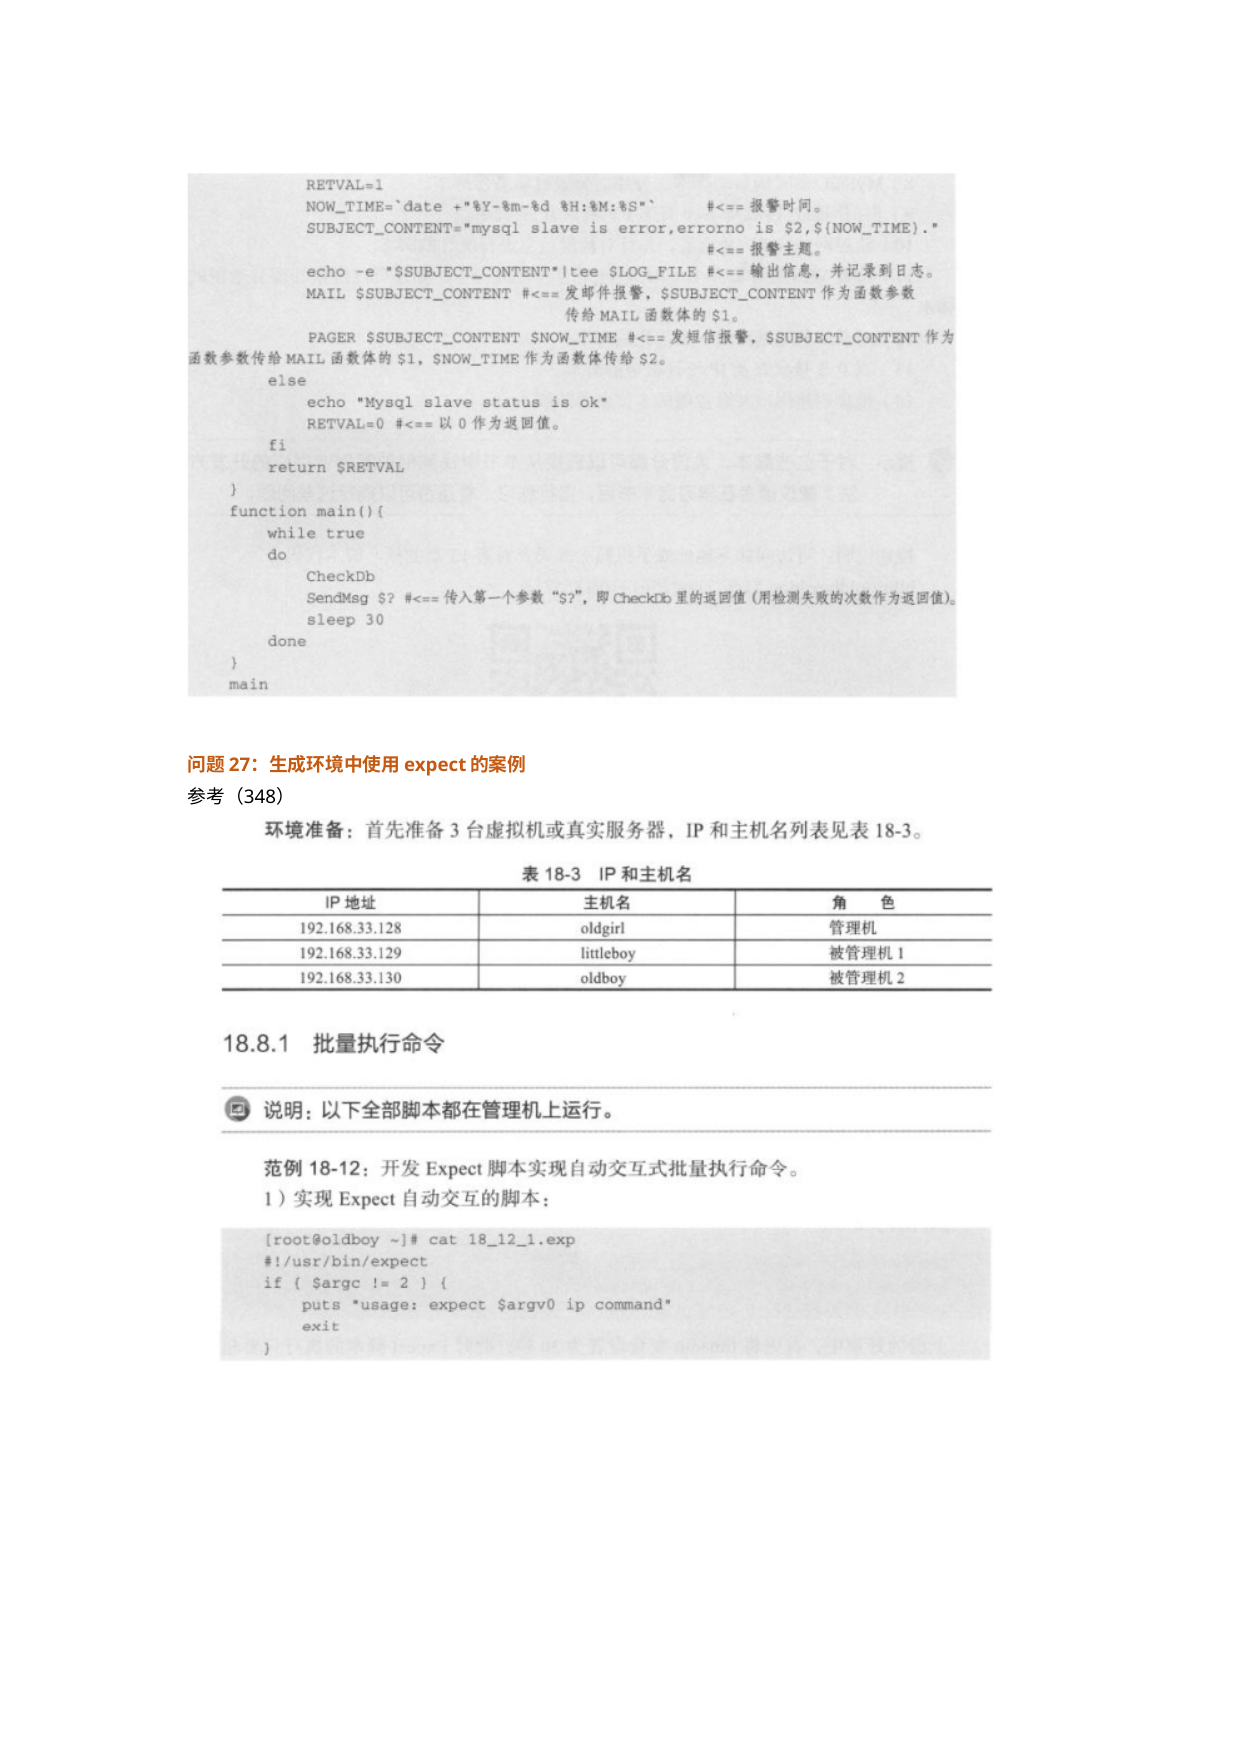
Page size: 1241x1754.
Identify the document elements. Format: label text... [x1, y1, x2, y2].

picture [187, 173, 963, 704]
text 参考（348） [187, 779, 1053, 812]
picture [187, 815, 994, 1362]
subtitle 问题27：生成环境中使用expect的案例 [187, 747, 1053, 779]
